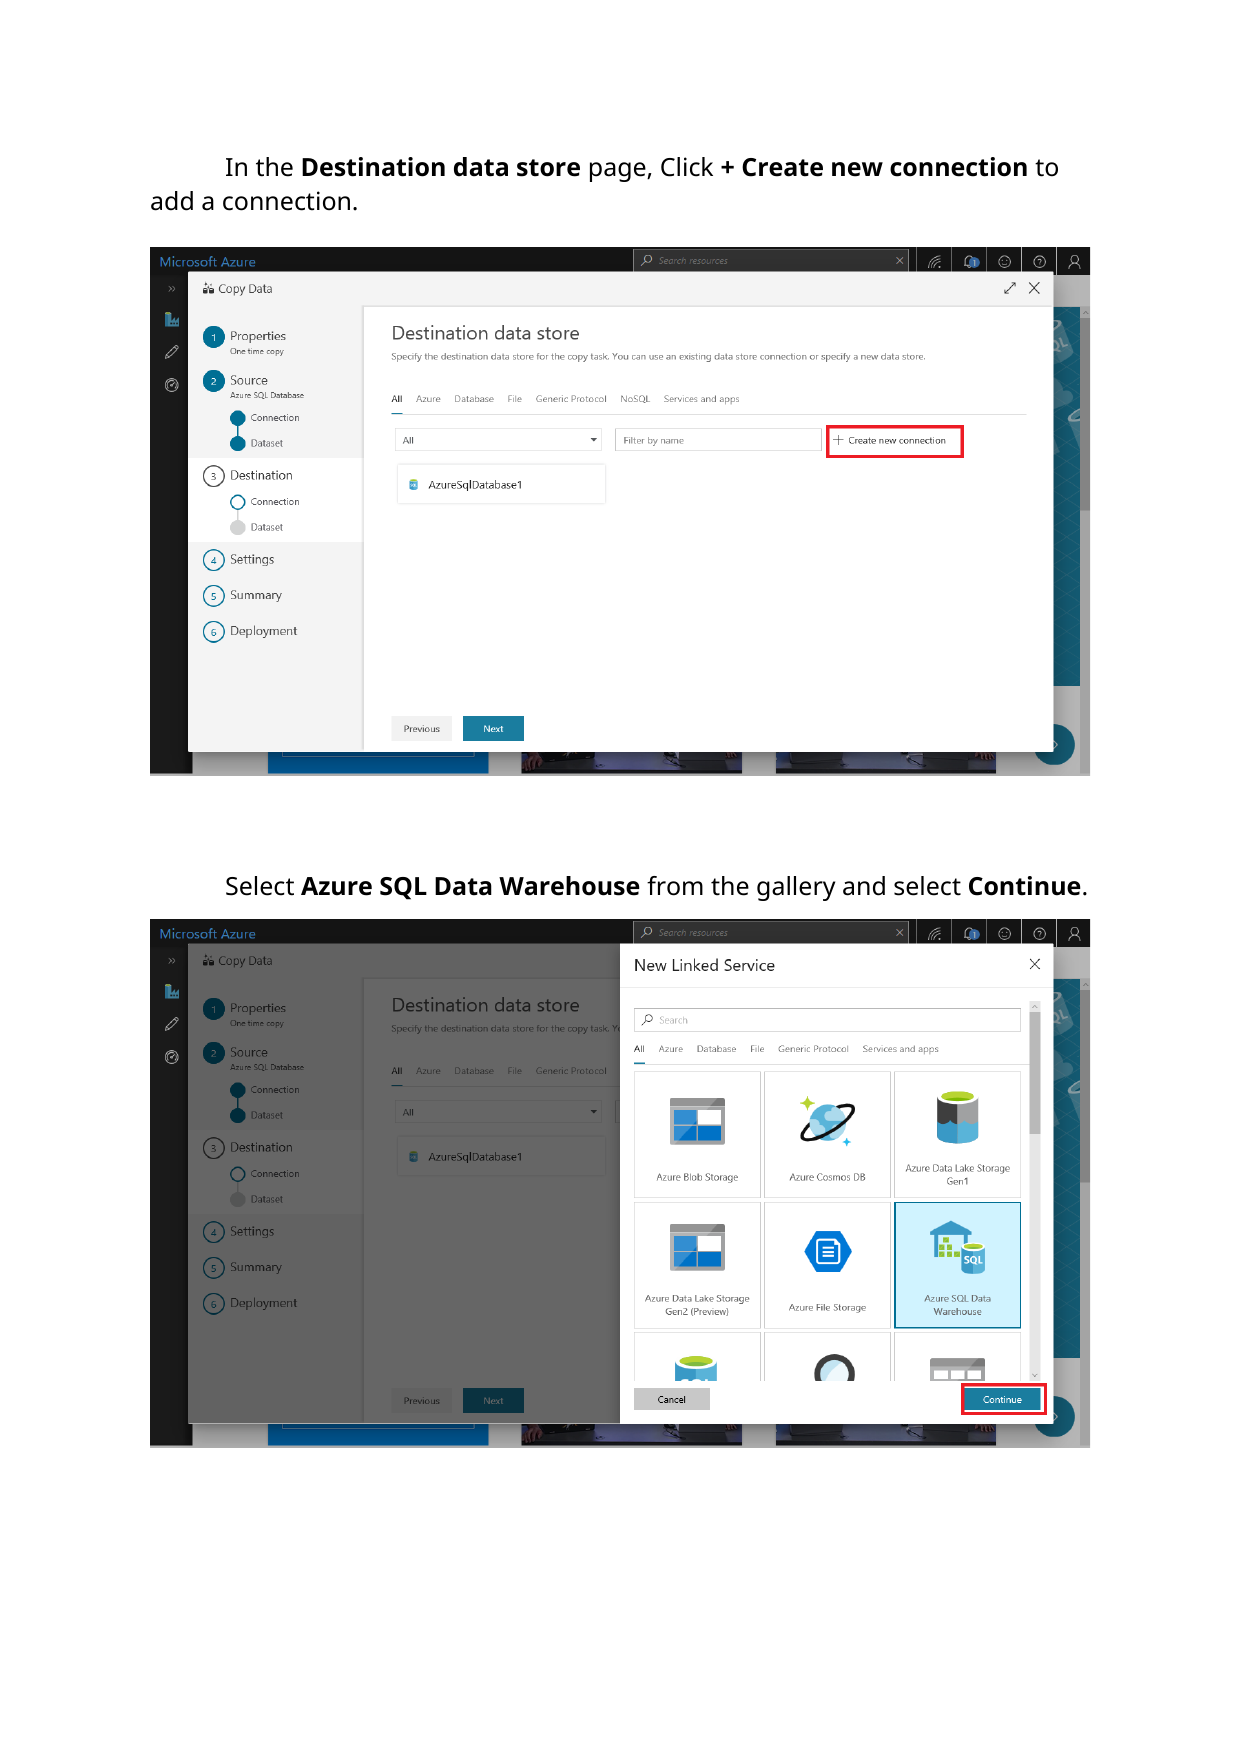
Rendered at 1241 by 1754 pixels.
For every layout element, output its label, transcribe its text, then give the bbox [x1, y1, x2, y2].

picture [150, 919, 1091, 1448]
text In the Destination data store page, Click + Create new connection to add a connection. [150, 150, 1090, 218]
picture [150, 247, 1091, 776]
